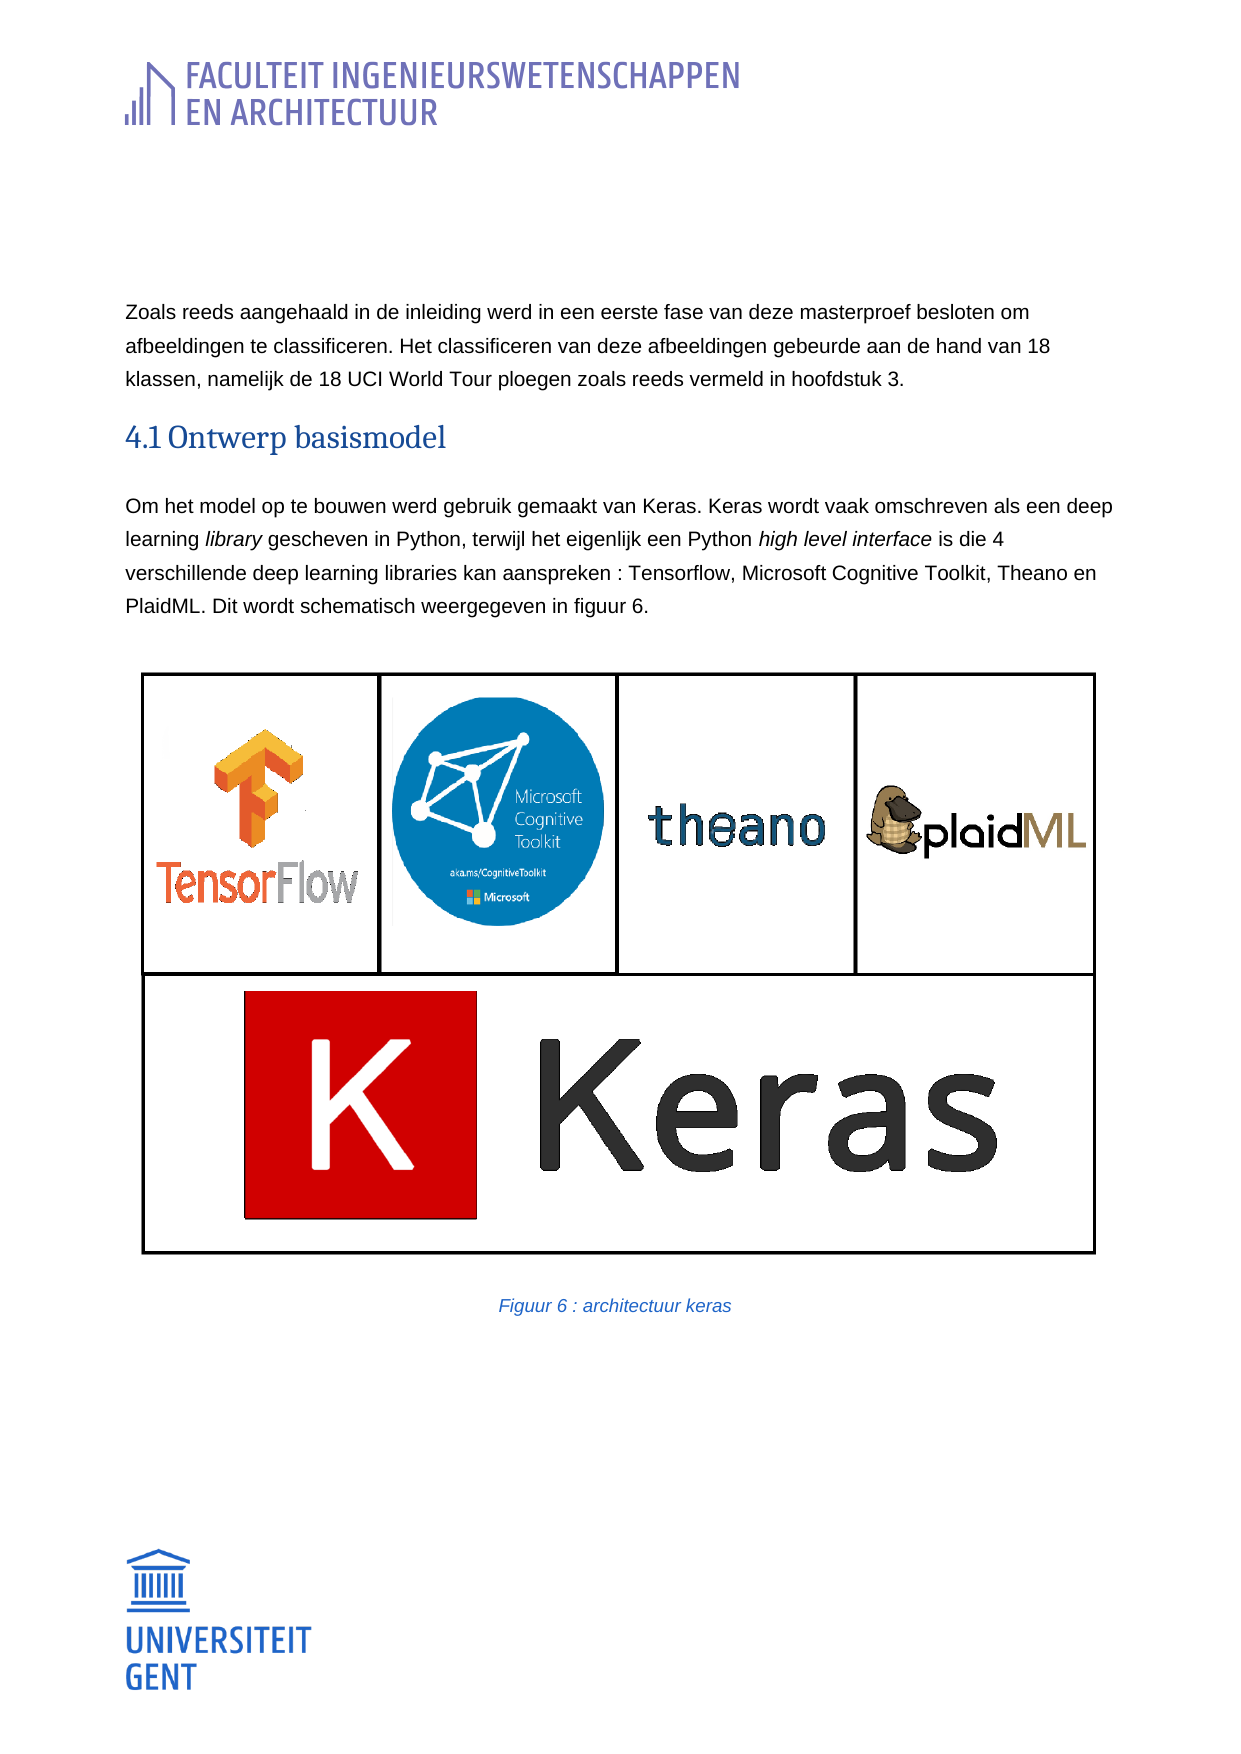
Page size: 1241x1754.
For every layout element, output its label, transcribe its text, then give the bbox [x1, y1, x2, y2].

subtitle 4.1 Ontwerp basismodel [125, 418, 1115, 456]
picture [62, 0, 815, 188]
text Zoals reeds aangehaald in de inleiding werd in een eerste fase van deze masterproef besloten om afbeeldingen te classificeren. Het classificeren van deze afbeeldingen gebeurde aan de hand van 18 klassen, namelijk de 18 UCI World Tour ploegen zoals reeds vermeld in hoofdstuk 3. [125, 293, 1115, 393]
picture [64, 1501, 378, 1752]
picture [125, 663, 1116, 1282]
text Om het model op te bouwen werd gebruik gemaakt van Keras. Keras wordt vaak omschreven als een deep learning library gescheven in Python, terwijl het eigenlijk een Python high level interface is die 4 verschillende deep learning libraries kan aanspreken : Tensorflow, Microsoft Cognitive Toolkit, Theano en PlaidML. Dit wordt schematisch weergegeven in figuur 6. [125, 487, 1115, 620]
